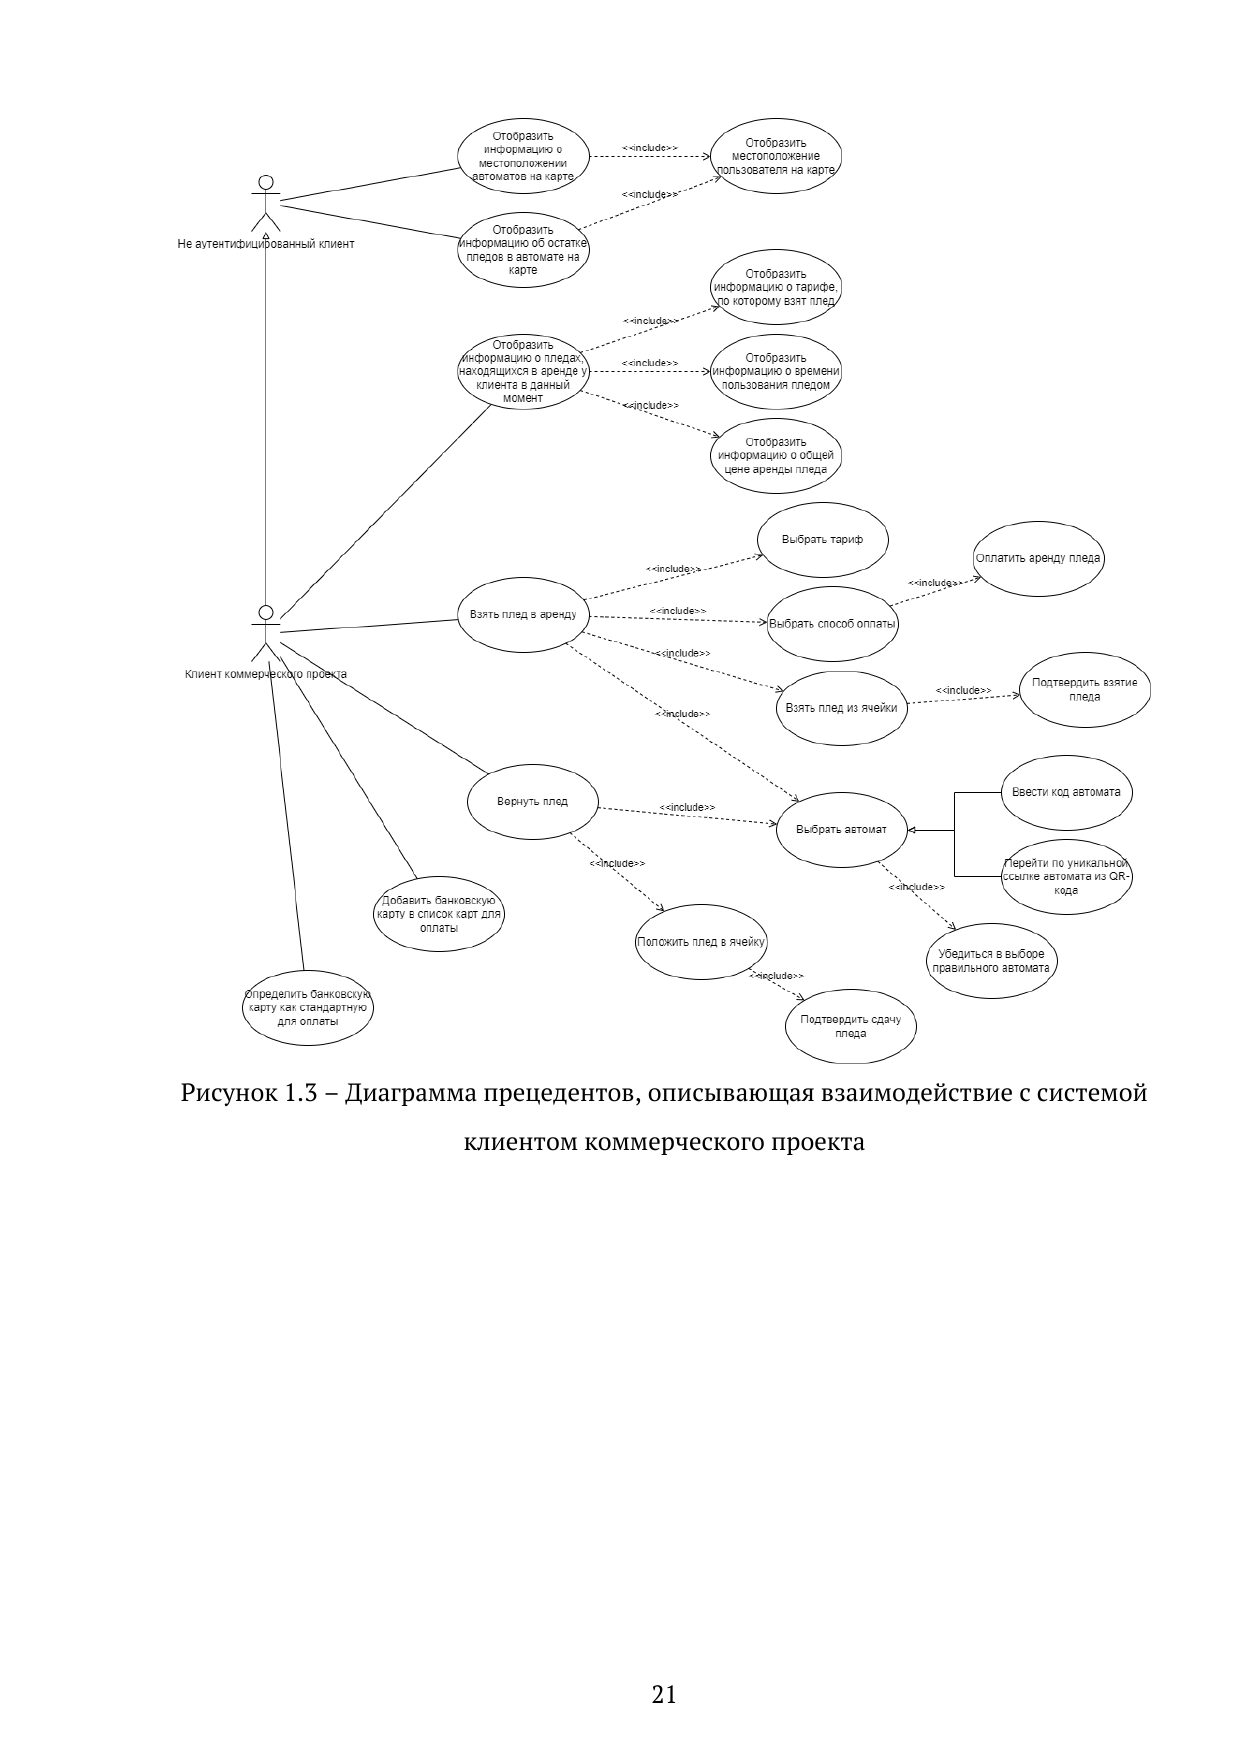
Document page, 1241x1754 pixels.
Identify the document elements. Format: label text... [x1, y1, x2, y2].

text Рисунок 1.3 – Диаграмма прецедентов, описывающая взаимодействие с системой клиентом коммерческого проекта [177, 1076, 1152, 1157]
picture [177, 118, 1151, 1064]
